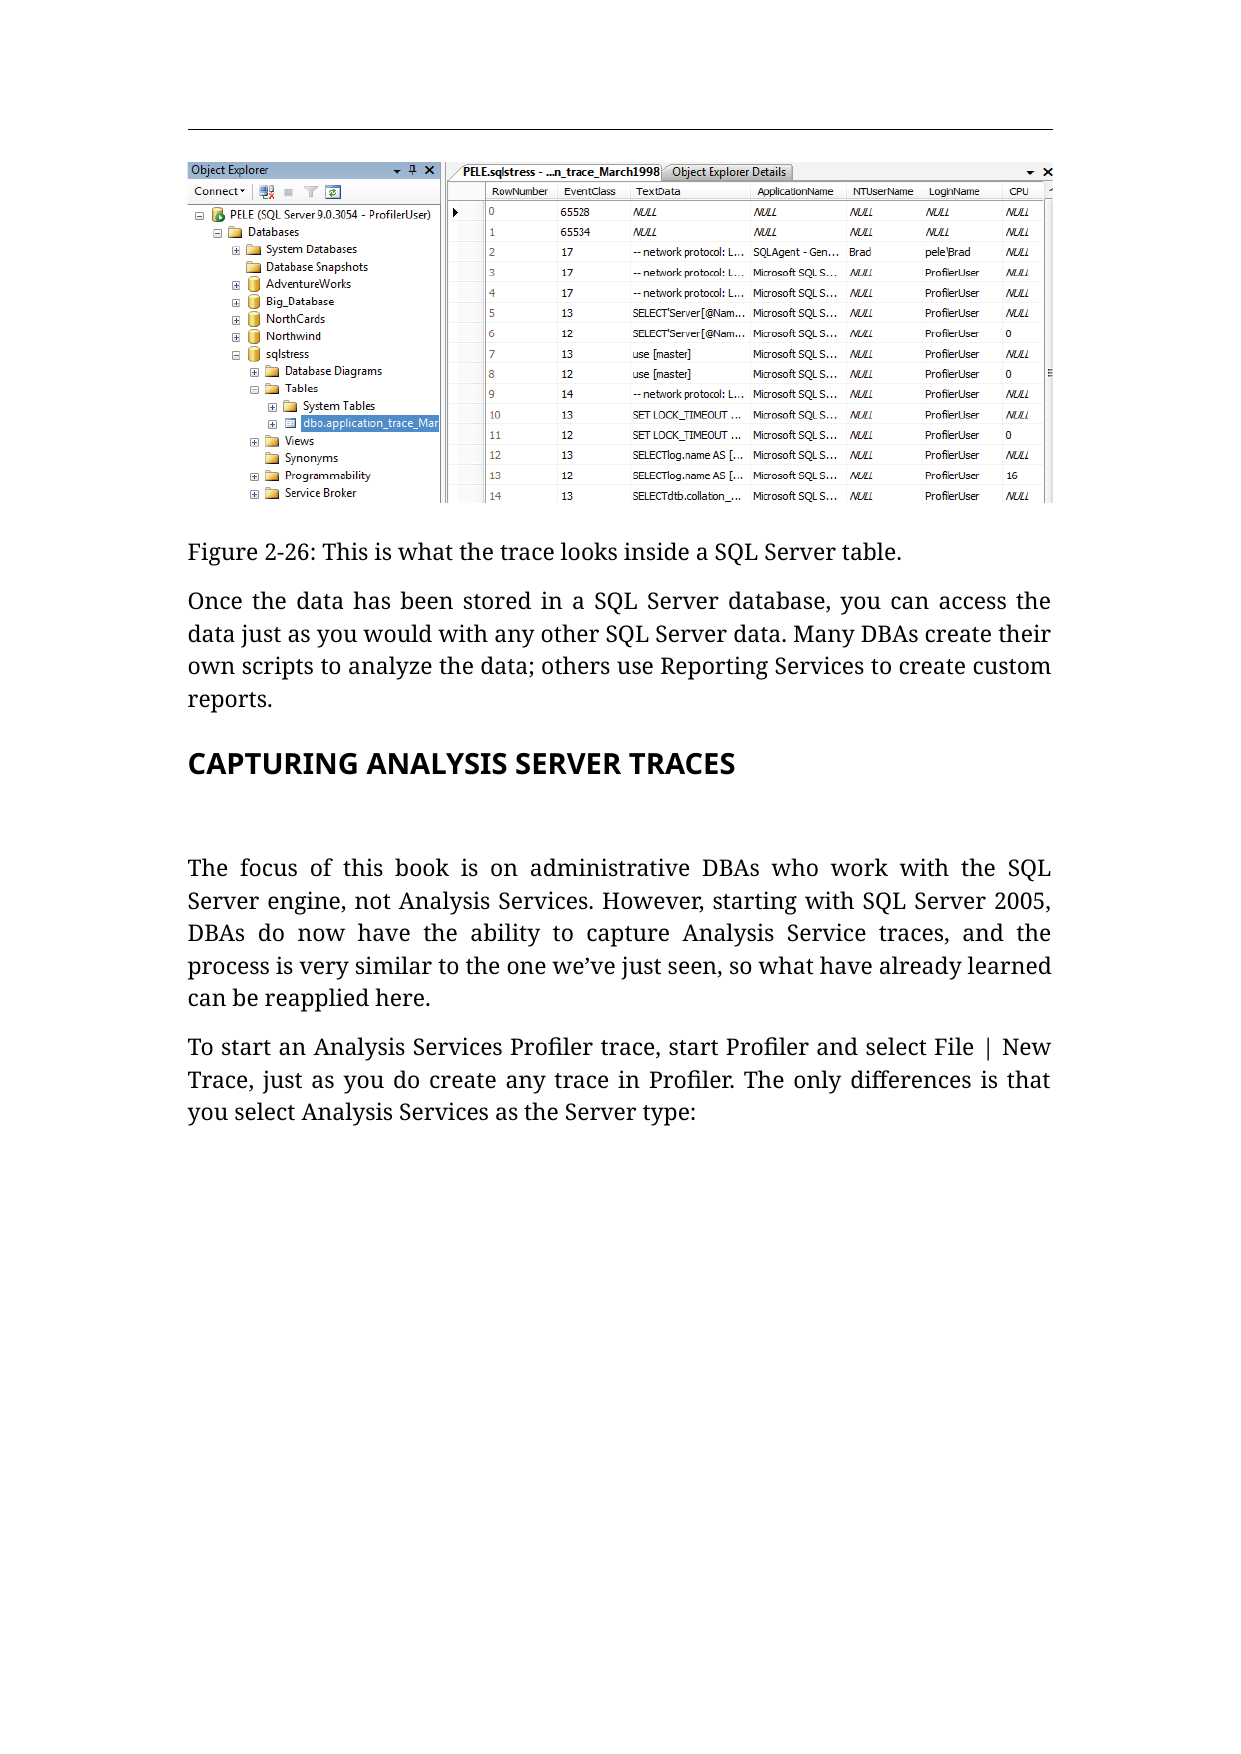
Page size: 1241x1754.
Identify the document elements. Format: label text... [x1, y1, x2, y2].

subtitle CAPTURING ANALYSIS SERVER TRACES [187, 731, 1053, 796]
text Once the data has been stored in a SQL Server database, you can access the data just as you would with any other SQL Server data. Many DBAs create their own scripts to analyze the data; others use Reporting Services to create custom reports. [187, 584, 1053, 714]
text To start an Analysis Services Profiler trace, start Profiler and select File | New Trace, just as you do create any trace in Profiler. The only differences is that you select Analysis Services as the Server type: [187, 1031, 1053, 1128]
text Figure 2-26: This is what the trace looks inside a SQL Server table. [187, 536, 1053, 568]
text The focus of this book is on administrative DBAs who work with the SQL Server engine, not Analysis Services. However, starting with SQL Server 2005, DBAs do now have the ability to capture Analysis Service traces, and the process is very similar to the one we’ve just seen, so what have already learned can be reapplied here. [187, 852, 1053, 1014]
